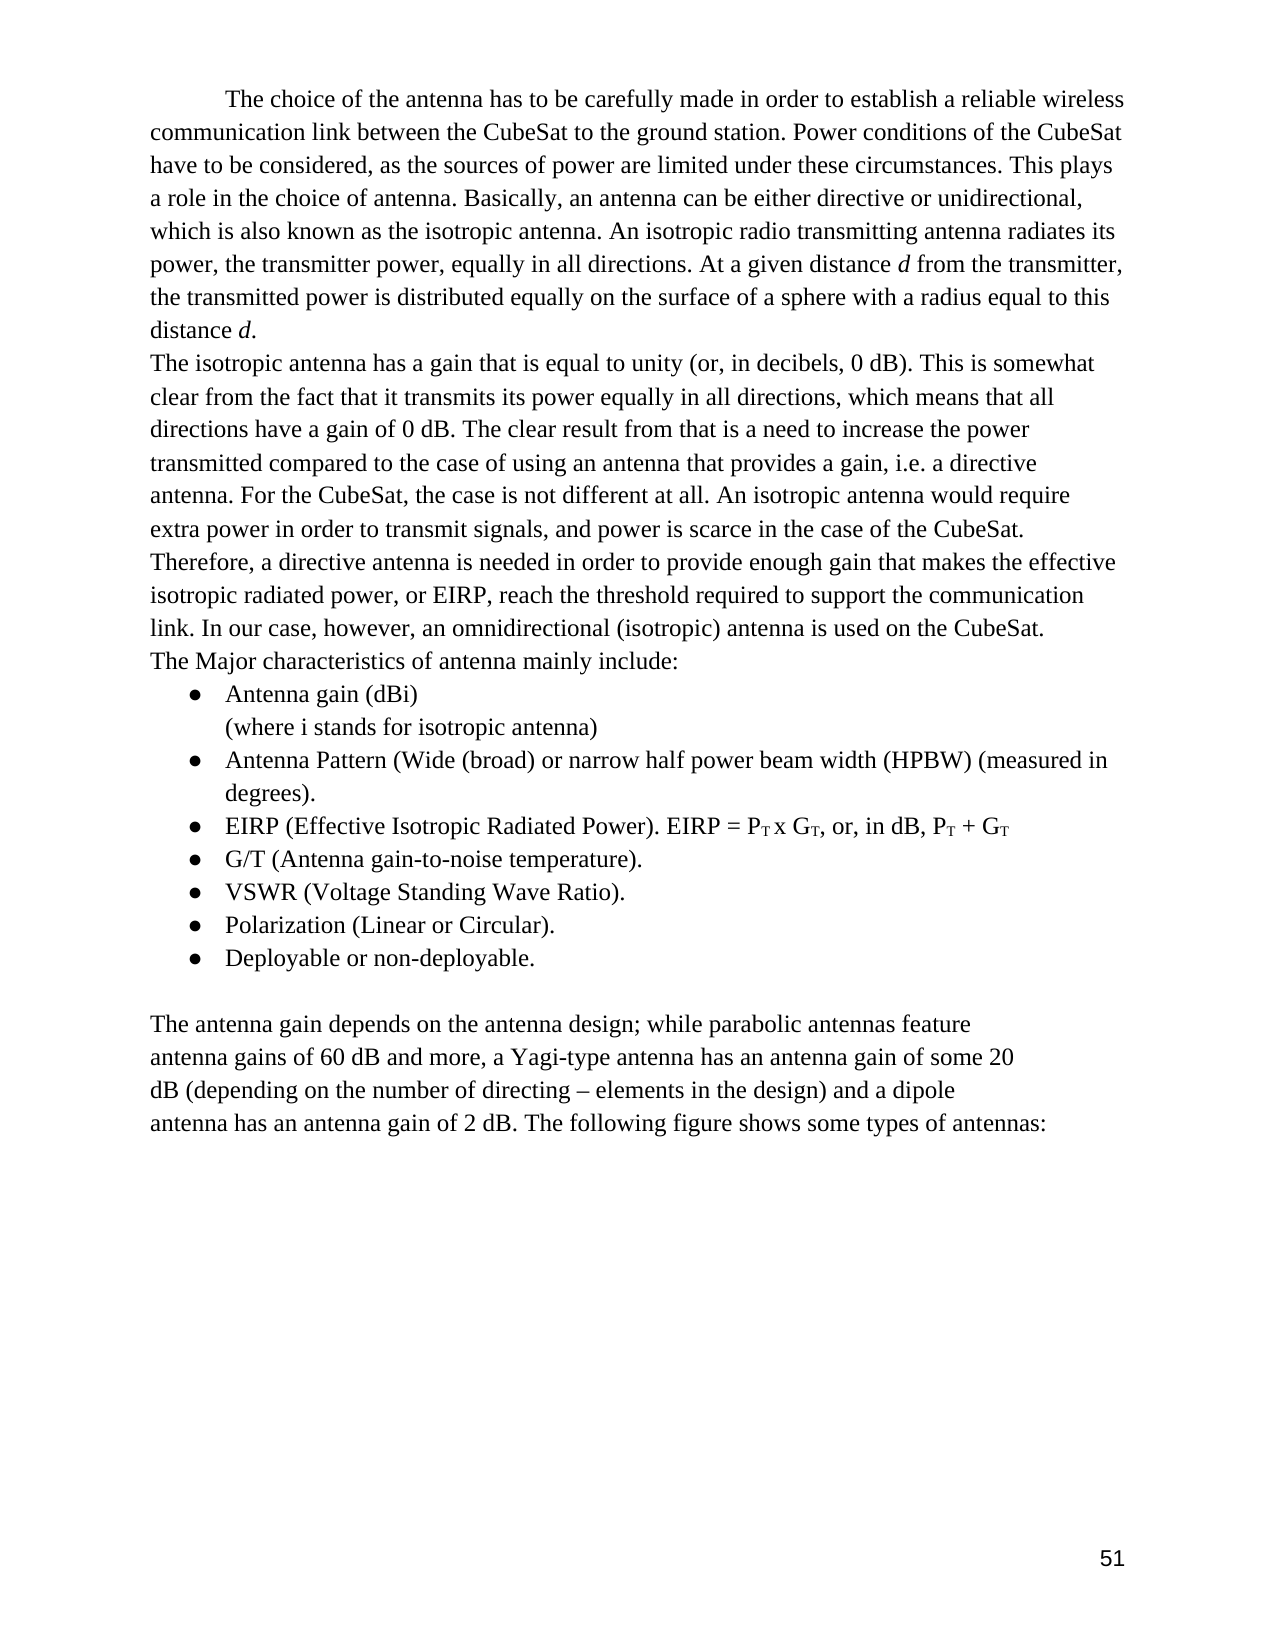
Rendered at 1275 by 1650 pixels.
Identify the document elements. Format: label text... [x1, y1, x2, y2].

text The Major characteristics of antenna mainly include: [150, 646, 1125, 674]
list Antenna gain (dBi) [187, 679, 1125, 707]
text The isotropic antenna has a gain that is equal to unity (or, in decibels, 0 dB). This is somewhat clear from the fact that it transmits its power equally in all directions, which means that all directions have a gain of 0 dB. The clear result from that is a need to increase the power transmitted compared to the case of using an antenna that provides a gain, i.e. a directive antenna. For the CubeSat, the case is not different at all. An isotropic antenna would require extra power in order to transmit signals, and power is scarce in the case of the CubeSat. Therefore, a directive antenna is needed in order to provide enough gain that makes the effective isotropic radiated power, or EIRP, reach the threshold required to support the communication link. In our case, however, an omnidirectional (isotropic) antenna is used on the CubeSat. [150, 348, 1125, 641]
text The choice of the antenna has to be carefully made in order to establish a reliable wireless communication link between the CubeSat to the ground station. Power conditions of the CubeSat have to be considered, as the sources of power are limited under these circumstances. This plays a role in the choice of antenna. Basically, an antenna can be either directive or unidirectional, which is also known as the isotropic antenna. An isotropic radio transmitting antenna radiates its power, the transmitter power, equally in all directions. At a given distance d from the transmitter, the transmitted power is distributed equally on the surface of a sphere with a radius equal to this distance d. [150, 84, 1125, 344]
list VSWR (Voltage Standing Wave Ratio). [187, 877, 1125, 906]
text The antenna gain depends on the antenna design; while parabolic antennas feature [150, 1009, 1125, 1038]
list Polarization (Linear or Circular). [187, 910, 1125, 939]
list Deployable or non-deployable. [187, 943, 1125, 972]
text antenna has an antenna gain of 2 dB. The following figure shows some types of antennas: [150, 1108, 1125, 1137]
list G/T (Antenna gain-to-noise temperature). [187, 844, 1125, 873]
text antenna gains of 60 dB and more, a Yagi-type antenna has an antenna gain of some 20 [150, 1042, 1125, 1071]
list Antenna Pattern (Wide (broad) or narrow half power beam width (HPBW) (measured in degrees). [187, 745, 1125, 807]
text (where i stands for isotropic antenna) [225, 712, 1125, 741]
text dB (depending on the number of directing – elements in the design) and a dipole [150, 1075, 1125, 1104]
list EIRP (Effective Isotropic Radiated Power). EIRP = PT x GT, or, in dB, PT + GT [187, 811, 1125, 839]
